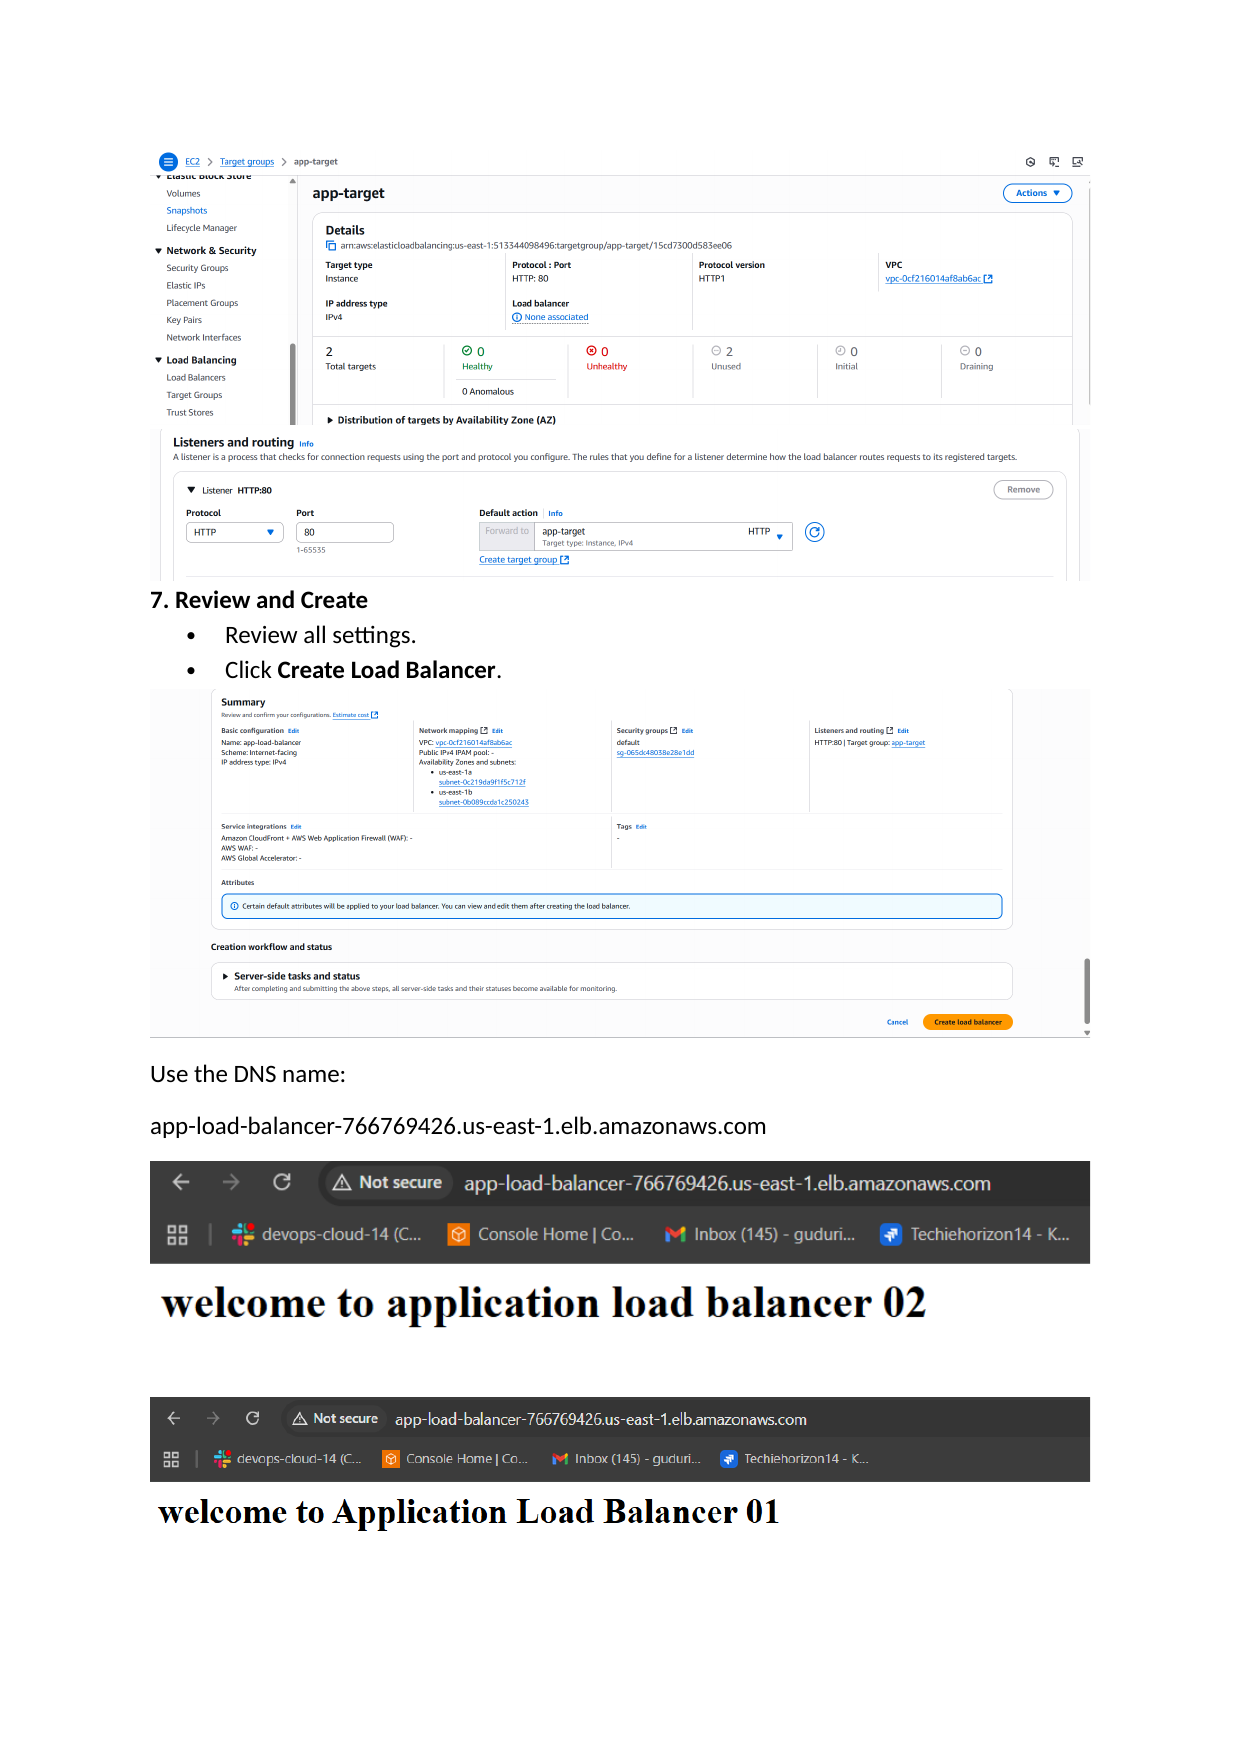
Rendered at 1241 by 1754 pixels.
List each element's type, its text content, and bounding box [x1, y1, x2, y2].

text 7. Review and Create [150, 585, 1090, 615]
text Use the DNS name: [150, 1058, 1090, 1089]
list Review all settings. [187, 620, 1090, 650]
picture [150, 689, 1091, 1038]
picture [150, 150, 1091, 425]
picture [150, 1161, 1091, 1377]
text app-load-balancer-766769426.us-east-1.elb.amazonaws.com [150, 1110, 1090, 1141]
list Click Create Load Balancer. [187, 655, 1090, 685]
picture [150, 1397, 1091, 1579]
picture [150, 429, 1091, 581]
